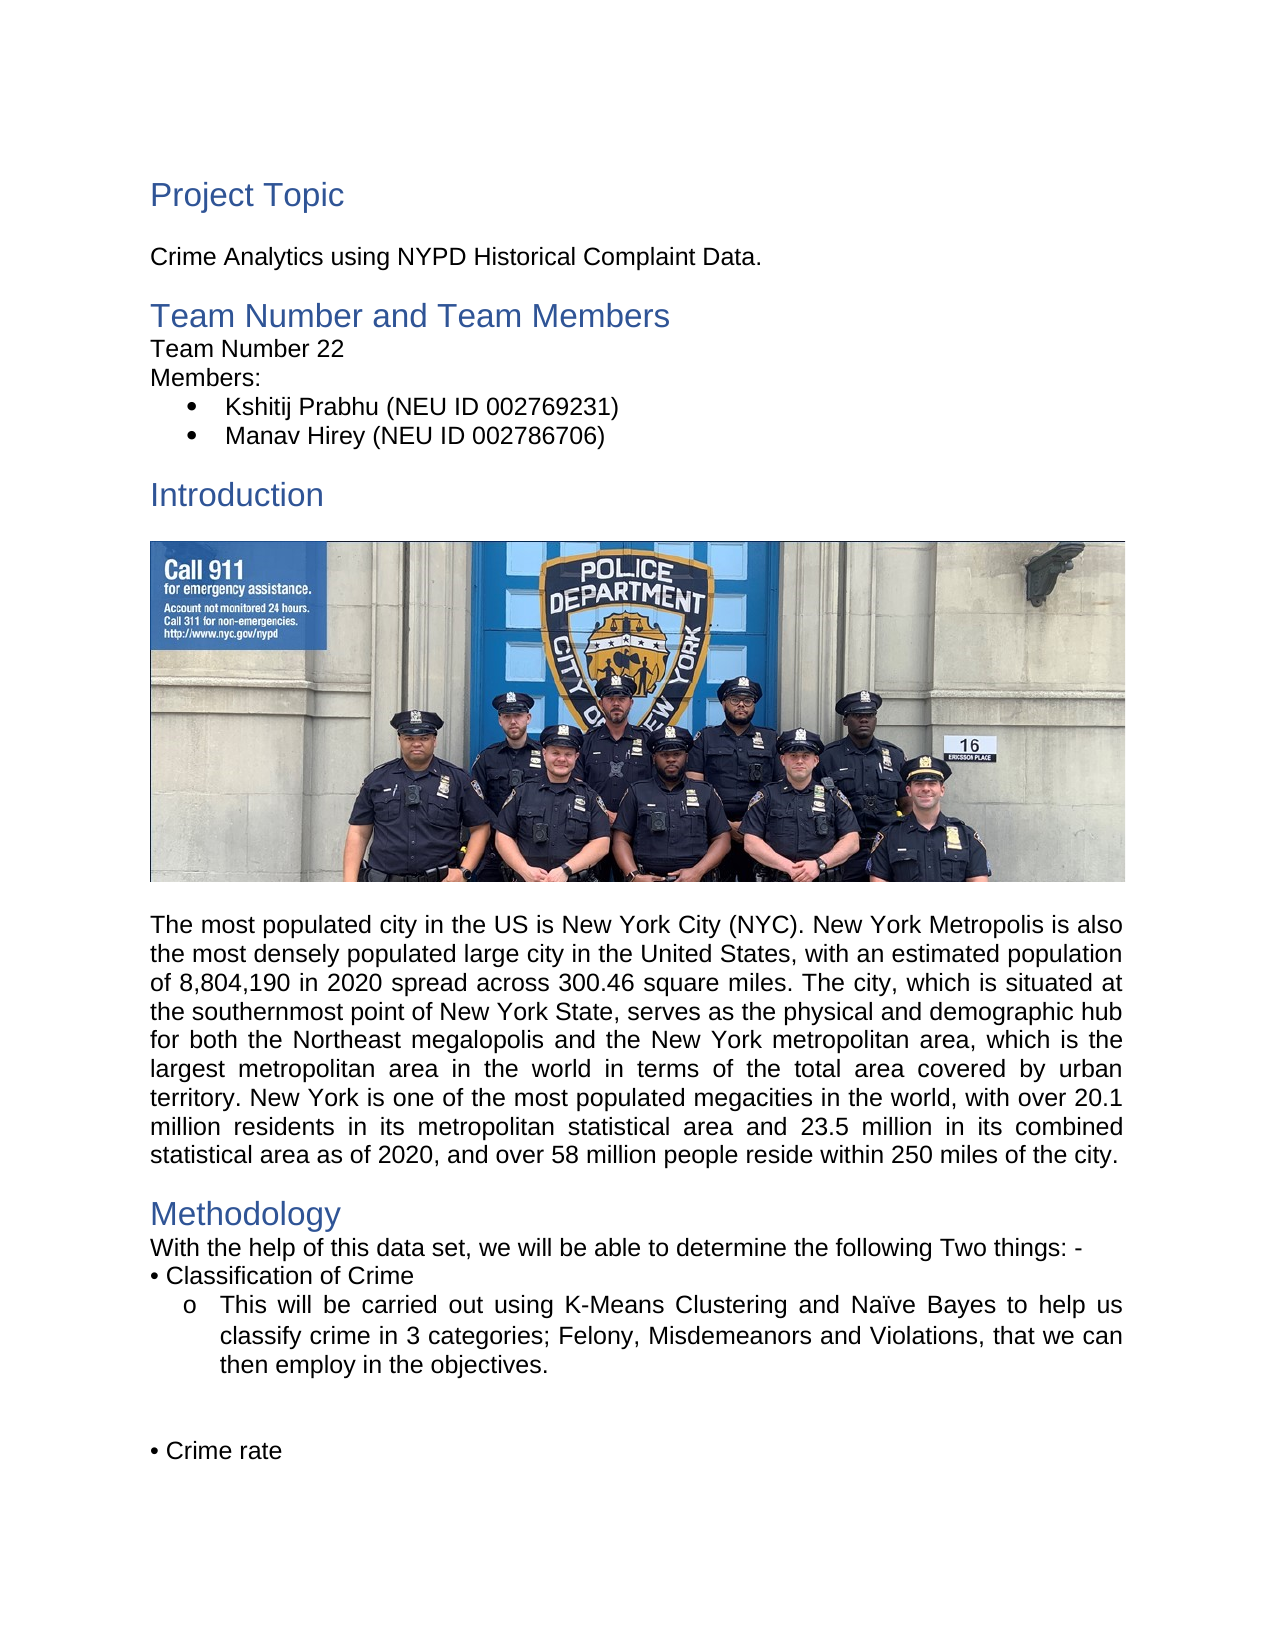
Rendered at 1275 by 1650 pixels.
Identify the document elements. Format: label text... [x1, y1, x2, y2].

picture [150, 541, 1125, 882]
text Team Number 22 [150, 334, 1125, 363]
subtitle Project Topic [150, 175, 1125, 213]
text Members: [150, 363, 1125, 392]
text With the help of this data set, we will be able to determine the following Two things: - [150, 1233, 1125, 1261]
list Manav Hirey (NEU ID 002786706) [187, 421, 1125, 449]
list • Crime rate [150, 1436, 1125, 1465]
text Crime Analytics using NYPD Historical Complaint Data. [150, 242, 1125, 271]
list • Classification of Crime [150, 1261, 1125, 1290]
subtitle Introduction [150, 474, 1125, 513]
subtitle Team Number and Team Members [150, 296, 1125, 334]
list This will be carried out using K-Means Clustering and Naïve Bayes to help us classify crime in 3 categories; Felony, Misdemeanors and Violations, that we can then employ in the objectives. [182, 1290, 1125, 1378]
subtitle Methodology [150, 1194, 1125, 1233]
list Kshitij Prabhu (NEU ID 002769231) [187, 392, 1125, 421]
text The most populated city in the US is New York City (NYC). New York Metropolis is also the most densely populated large city in the United States, with an estimated population of 8,804,190 in 2020 spread across 300.46 square miles. The city, which is situated at the southernmost point of New York State, serves as the physical and demographic hub for both the Northeast megalopolis and the New York metropolitan area, which is the largest metropolitan area in the world in terms of the total area covered by urban territory. New York is one of the most populated megacities in the world, with over 20.1 million residents in its metropolitan statistical area and 23.5 million in its combined statistical area as of 2020, and over 58 million people reside within 250 miles of the city. [150, 910, 1125, 1169]
